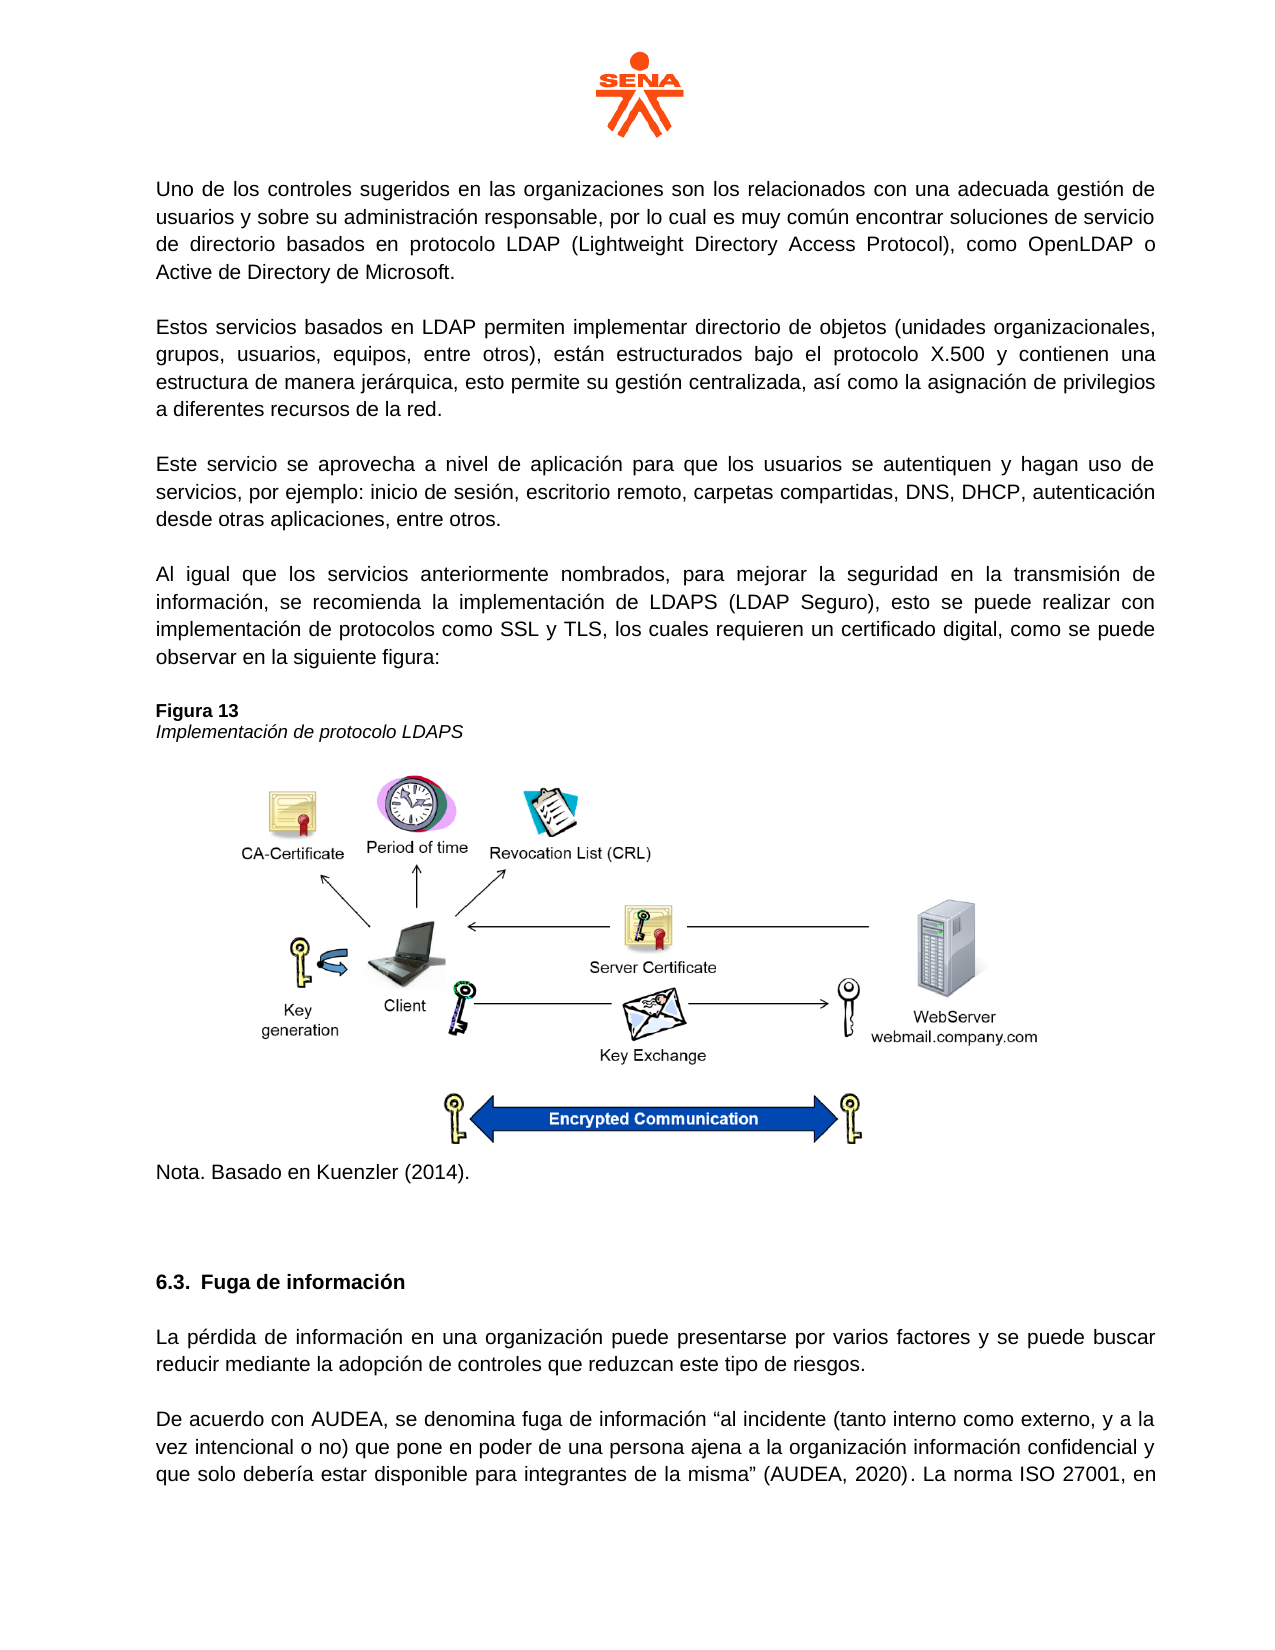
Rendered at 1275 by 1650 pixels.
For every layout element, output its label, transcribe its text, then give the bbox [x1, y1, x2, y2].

text Estos servicios basados en LDAP permiten implementar directorio de objetos (unidades organizacionales, grupos, usuarios, equipos, entre otros), están estructurados bajo el protocolo X.500 y contienen una estructura de manera jerárquica, esto permite su gestión centralizada, así como la asignación de privilegios a diferentes recursos de la red. [156, 315, 1157, 421]
picture [219, 763, 1056, 1156]
text Uno de los controles sugeridos en las organizaciones son los relacionados con una adecuada gestión de usuarios y sobre su administración responsable, por lo cual es muy común encontrar soluciones de servicio de directorio basados en protocolo LDAP (Lightweight Directory Access Protocol), como OpenLDAP o Active de Directory de Microsoft. [156, 177, 1157, 284]
text Figura 13 [118, 700, 1157, 721]
list Fuga de información [156, 1270, 1157, 1294]
text La pérdida de información en una organización puede presentarse por varios factores y se puede buscar reducir mediante la adopción de controles que reduzcan este tipo de riesgos. [156, 1325, 1157, 1376]
text Nota. Basado en Kuenzler (2014). [118, 1160, 1157, 1184]
text Implementación de protocolo LDAPS [118, 721, 1157, 743]
picture [585, 48, 690, 142]
text Al igual que los servicios anteriormente nombrados, para mejorar la seguridad en la transmisión de información, se recomienda la implementación de LDAPS (LDAP Seguro), esto se puede realizar con implementación de protocolos como SSL y TLS, los cuales requieren un certificado digital, como se puede observar en la siguiente figura: [156, 562, 1157, 669]
text Este servicio se aprovecha a nivel de aplicación para que los usuarios se autentiquen y hagan uso de servicios, por ejemplo: inicio de sesión, escritorio remoto, carpetas compartidas, DNS, DHCP, autenticación desde otras aplicaciones, entre otros. [156, 452, 1157, 531]
